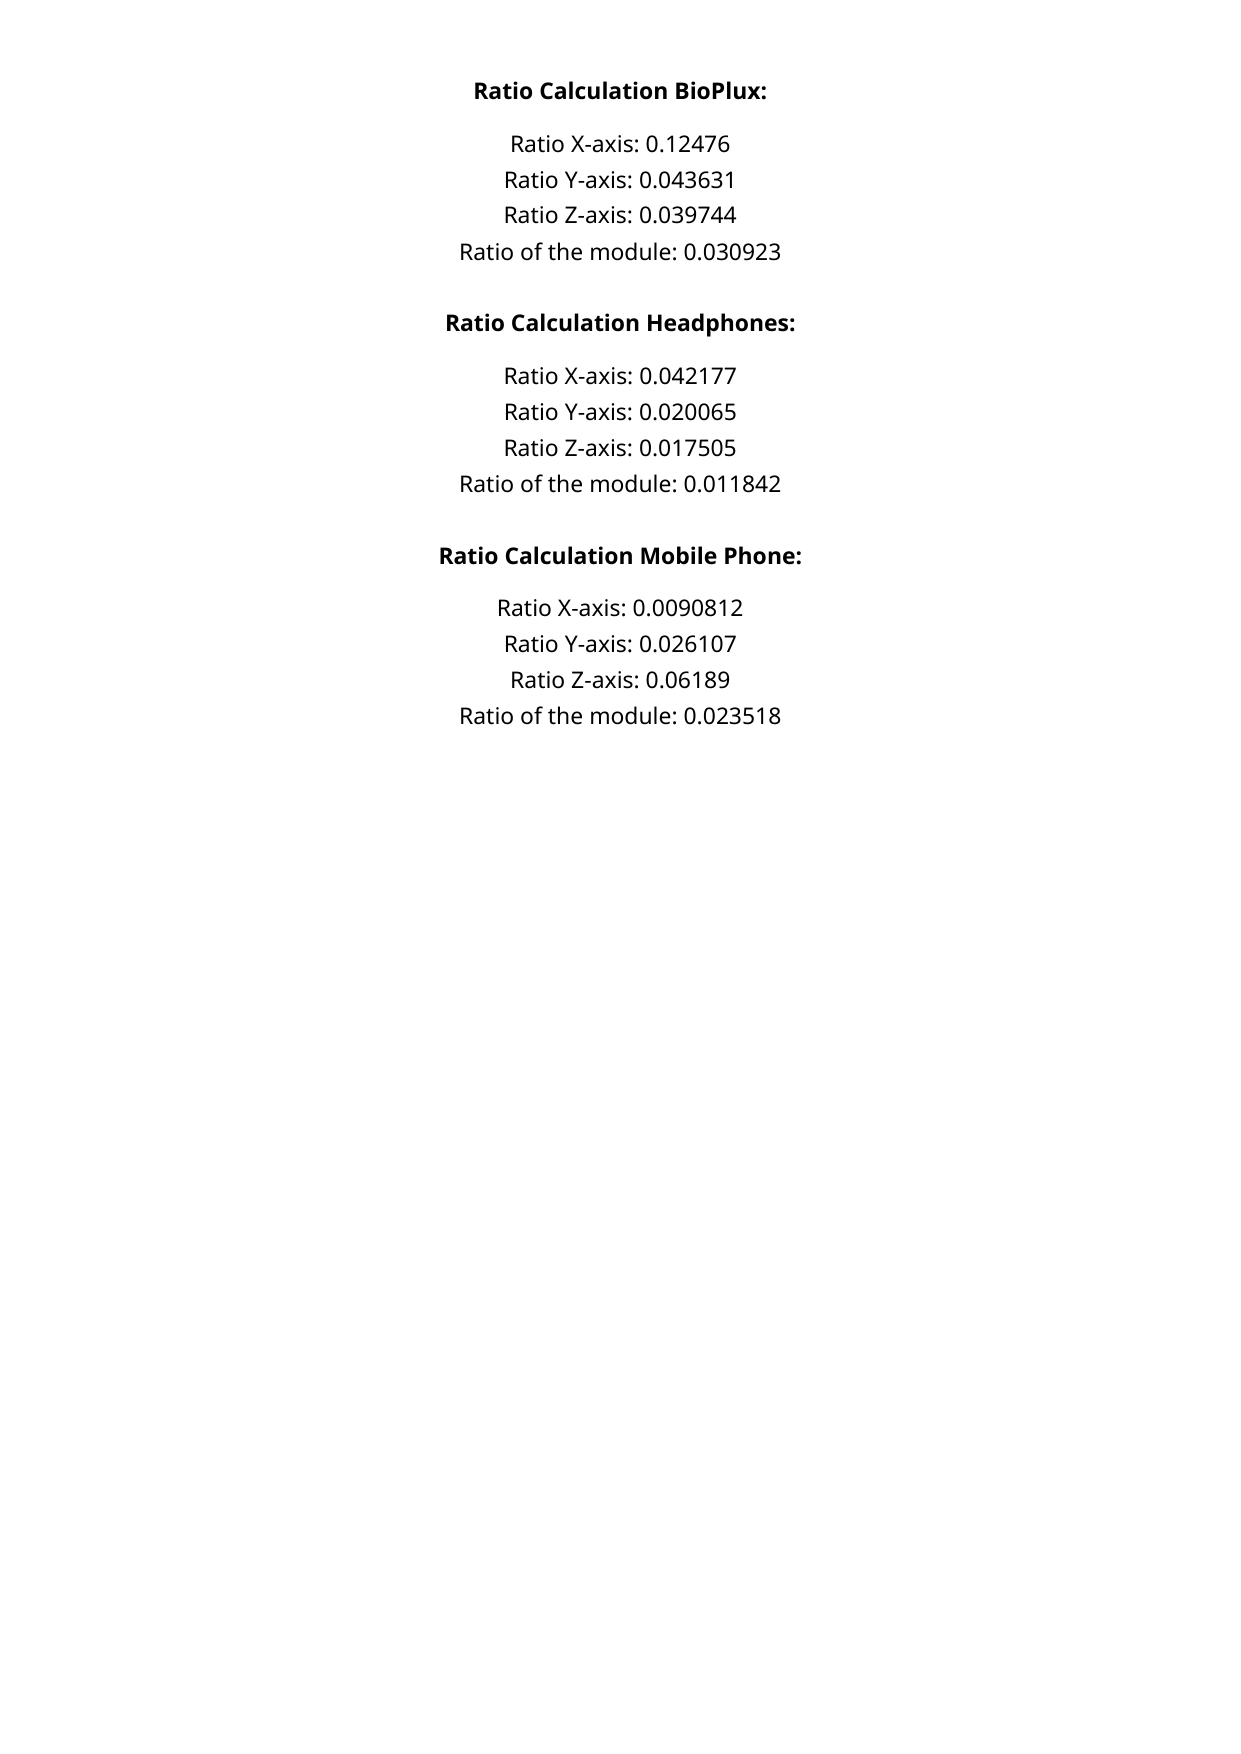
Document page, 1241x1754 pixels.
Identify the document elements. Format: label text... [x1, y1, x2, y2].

text Ratio of the module: 0.030923 [75, 235, 1165, 267]
text Ratio X-axis: 0.12476 [75, 128, 1165, 159]
text Ratio Y-axis: 0.043631 [75, 163, 1165, 195]
text Ratio Calculation Mobile Phone: [75, 539, 1165, 571]
text Ratio X-axis: 0.042177 [75, 360, 1165, 391]
text Ratio Y-axis: 0.026107 [75, 628, 1165, 659]
text Ratio Calculation BioPlux: [75, 75, 1165, 106]
text Ratio Y-axis: 0.020065 [75, 396, 1165, 427]
text Ratio of the module: 0.023518 [75, 700, 1165, 731]
text Ratio Z-axis: 0.017505 [75, 432, 1165, 463]
text Ratio Z-axis: 0.039744 [75, 199, 1165, 231]
text Ratio Z-axis: 0.06189 [75, 664, 1165, 695]
text Ratio of the module: 0.011842 [75, 468, 1165, 499]
text Ratio Calculation Headphones: [75, 307, 1165, 338]
text Ratio X-axis: 0.0090812 [75, 592, 1165, 623]
